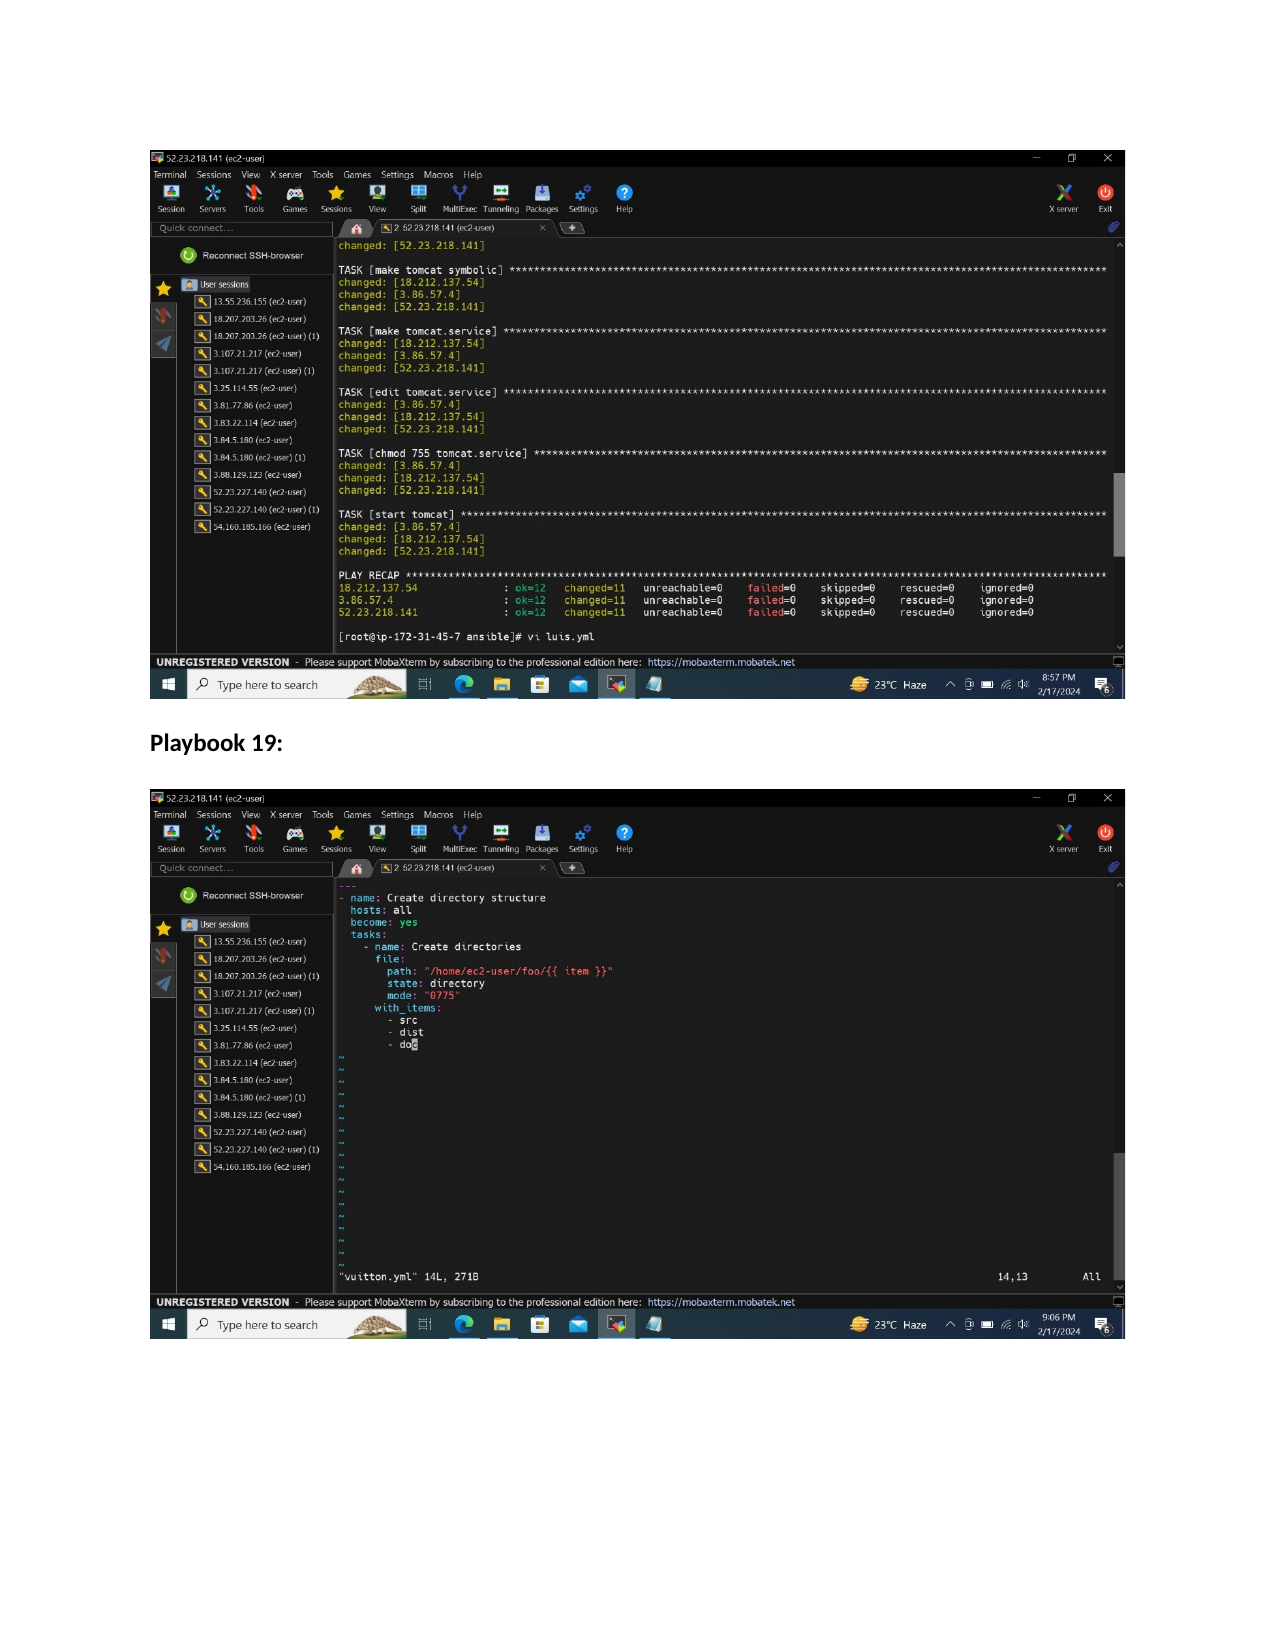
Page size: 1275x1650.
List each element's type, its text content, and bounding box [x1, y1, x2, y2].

picture [150, 789, 1125, 1339]
text Playbook 19: [150, 728, 1125, 758]
picture [150, 150, 1125, 699]
